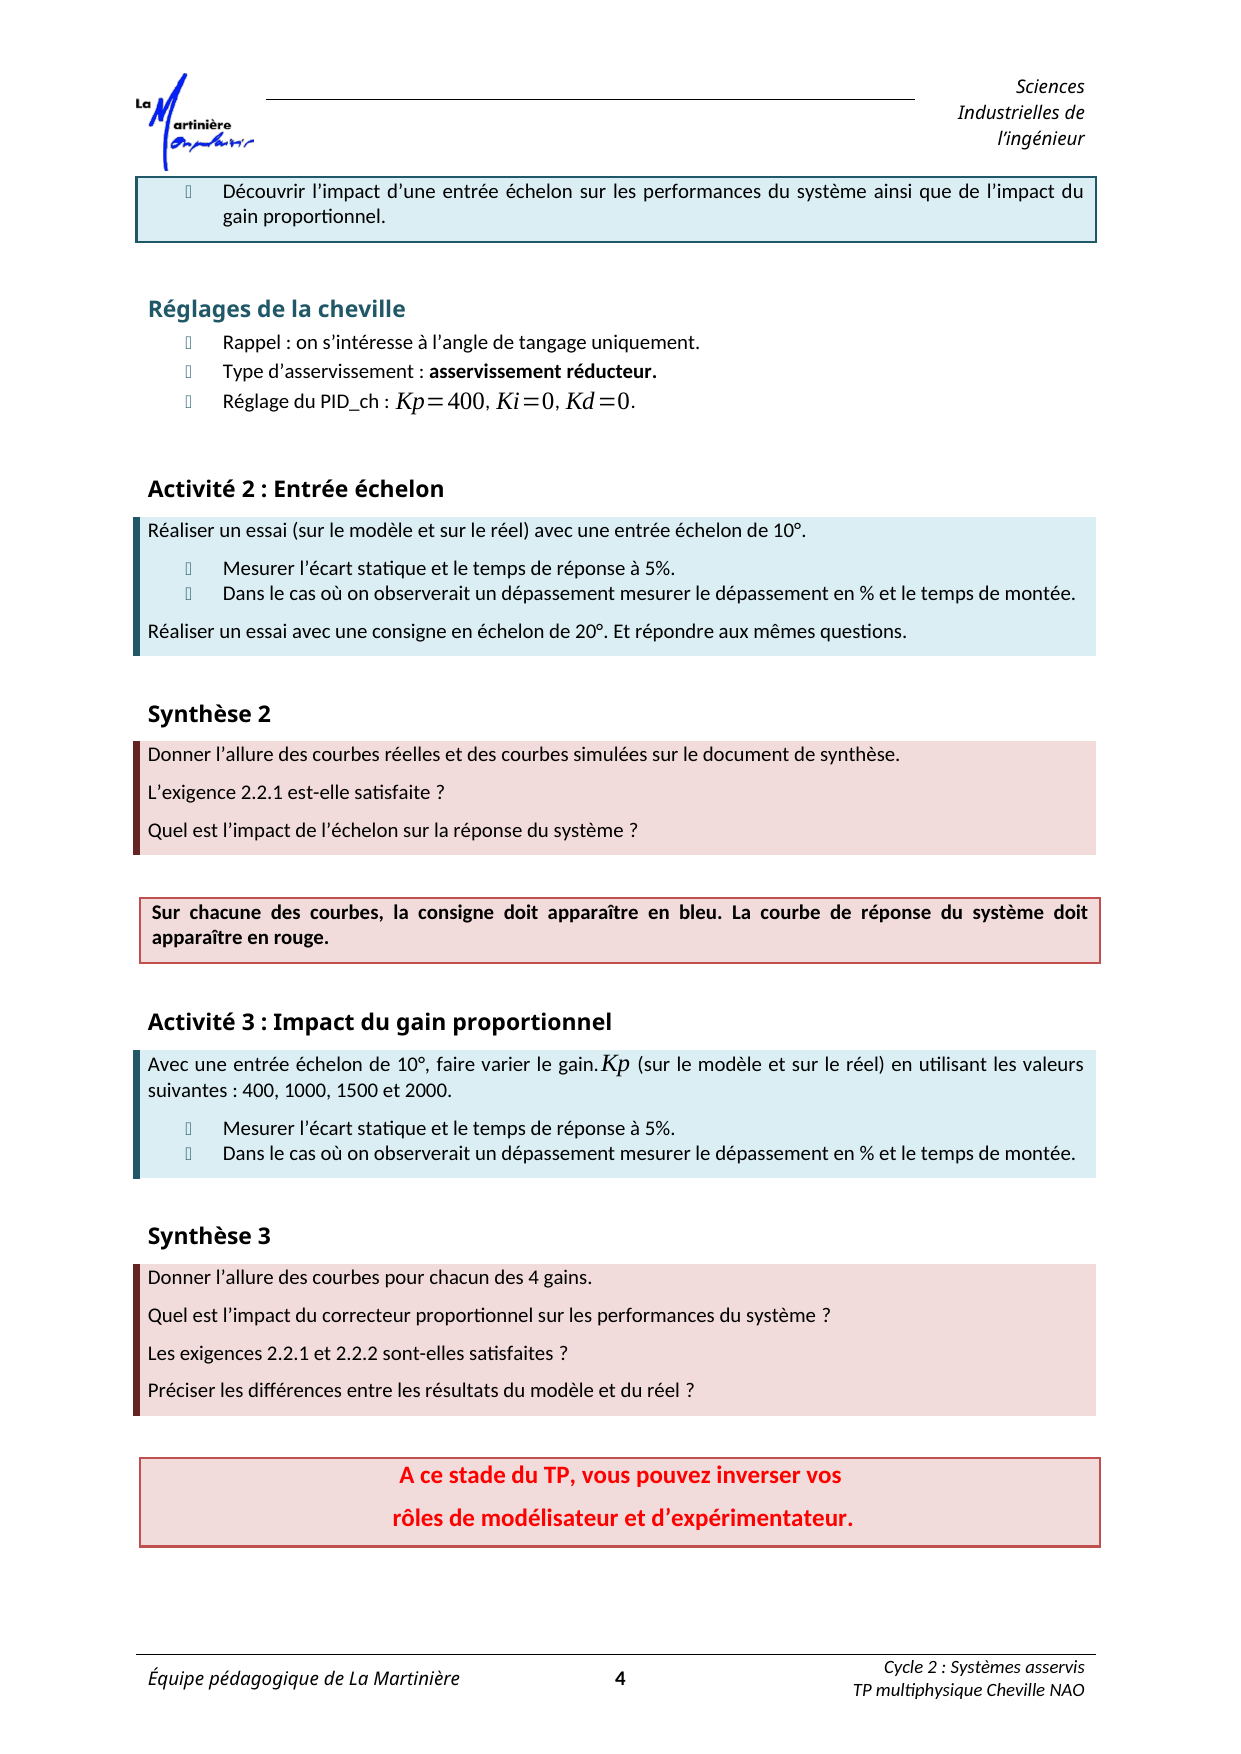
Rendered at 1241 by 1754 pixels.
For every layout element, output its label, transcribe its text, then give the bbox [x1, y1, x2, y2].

table_cell Réaliser un essai (sur le modèle et sur le réel) avec une entrée échelon de 10°. Mesurer l’écart statique et le temps de réponse à 5%. Dans le cas où on observerait un dépassement mesurer le dépassement en % et le temps de montée. Réaliser un essai avec une consigne en échelon de 20°. Et répondre aux mêmes questions. [140, 517, 1096, 656]
table_header Activité 3 : Impact du gain proportionnel [136, 1006, 1096, 1050]
table_header Synthèse 3 [136, 1220, 1096, 1264]
table_cell Donner l’allure des courbes réelles et des courbes simulées sur le document de synthèse. L’exigence 2.2.1 est-elle satisfaite ? Quel est l’impact de l’échelon sur la réponse du système ? [140, 741, 1096, 855]
table_header Synthèse 2 [136, 698, 1096, 741]
table_header Sur chacune des courbes, la consigne doit apparaître en bleu. La courbe de réponse du système doit apparaître en rouge. [141, 899, 1099, 962]
table_cell Donner l’allure des courbes pour chacun des 4 gains. Quel est l’impact du correcteur proportionnel sur les performances du système ? Les exigences 2.2.1 et 2.2.2 sont-elles satisfaites ? Préciser les différences entre les résultats du modèle et du réel ? [140, 1264, 1096, 1416]
table_header Objectif intermédiaire : Découvrir l’impact d’une entrée échelon sur les performances du système ainsi que de l’impact du gain proportionnel. [138, 178, 1095, 241]
table_header Activité 2 : Entrée échelon [136, 473, 1096, 517]
list Type d’asservissement : asservissement réducteur. [185, 358, 1093, 384]
table_cell Avec une entrée échelon de 10°, faire varier le gain. (sur le modèle et sur le réel) en utilisant les valeurs suivantes : 400, 1000, 1500 et 2000. Mesurer l’écart statique et le temps de réponse à 5%. Dans le cas où on observerait un dépassement mesurer le dépassement en % et le temps de montée. [140, 1050, 1096, 1178]
subtitle Réglages de la cheville [148, 293, 1093, 324]
list Réglage du PID_ch : , , . [185, 387, 1093, 415]
table_header A ce stade du TP, vous pouvez inverser vos rôles de modélisateur et d’expérimentateur. [141, 1459, 1099, 1545]
list Rappel : on s’intéresse à l’angle de tangage uniquement. [185, 329, 1093, 354]
picture [136, 73, 254, 171]
